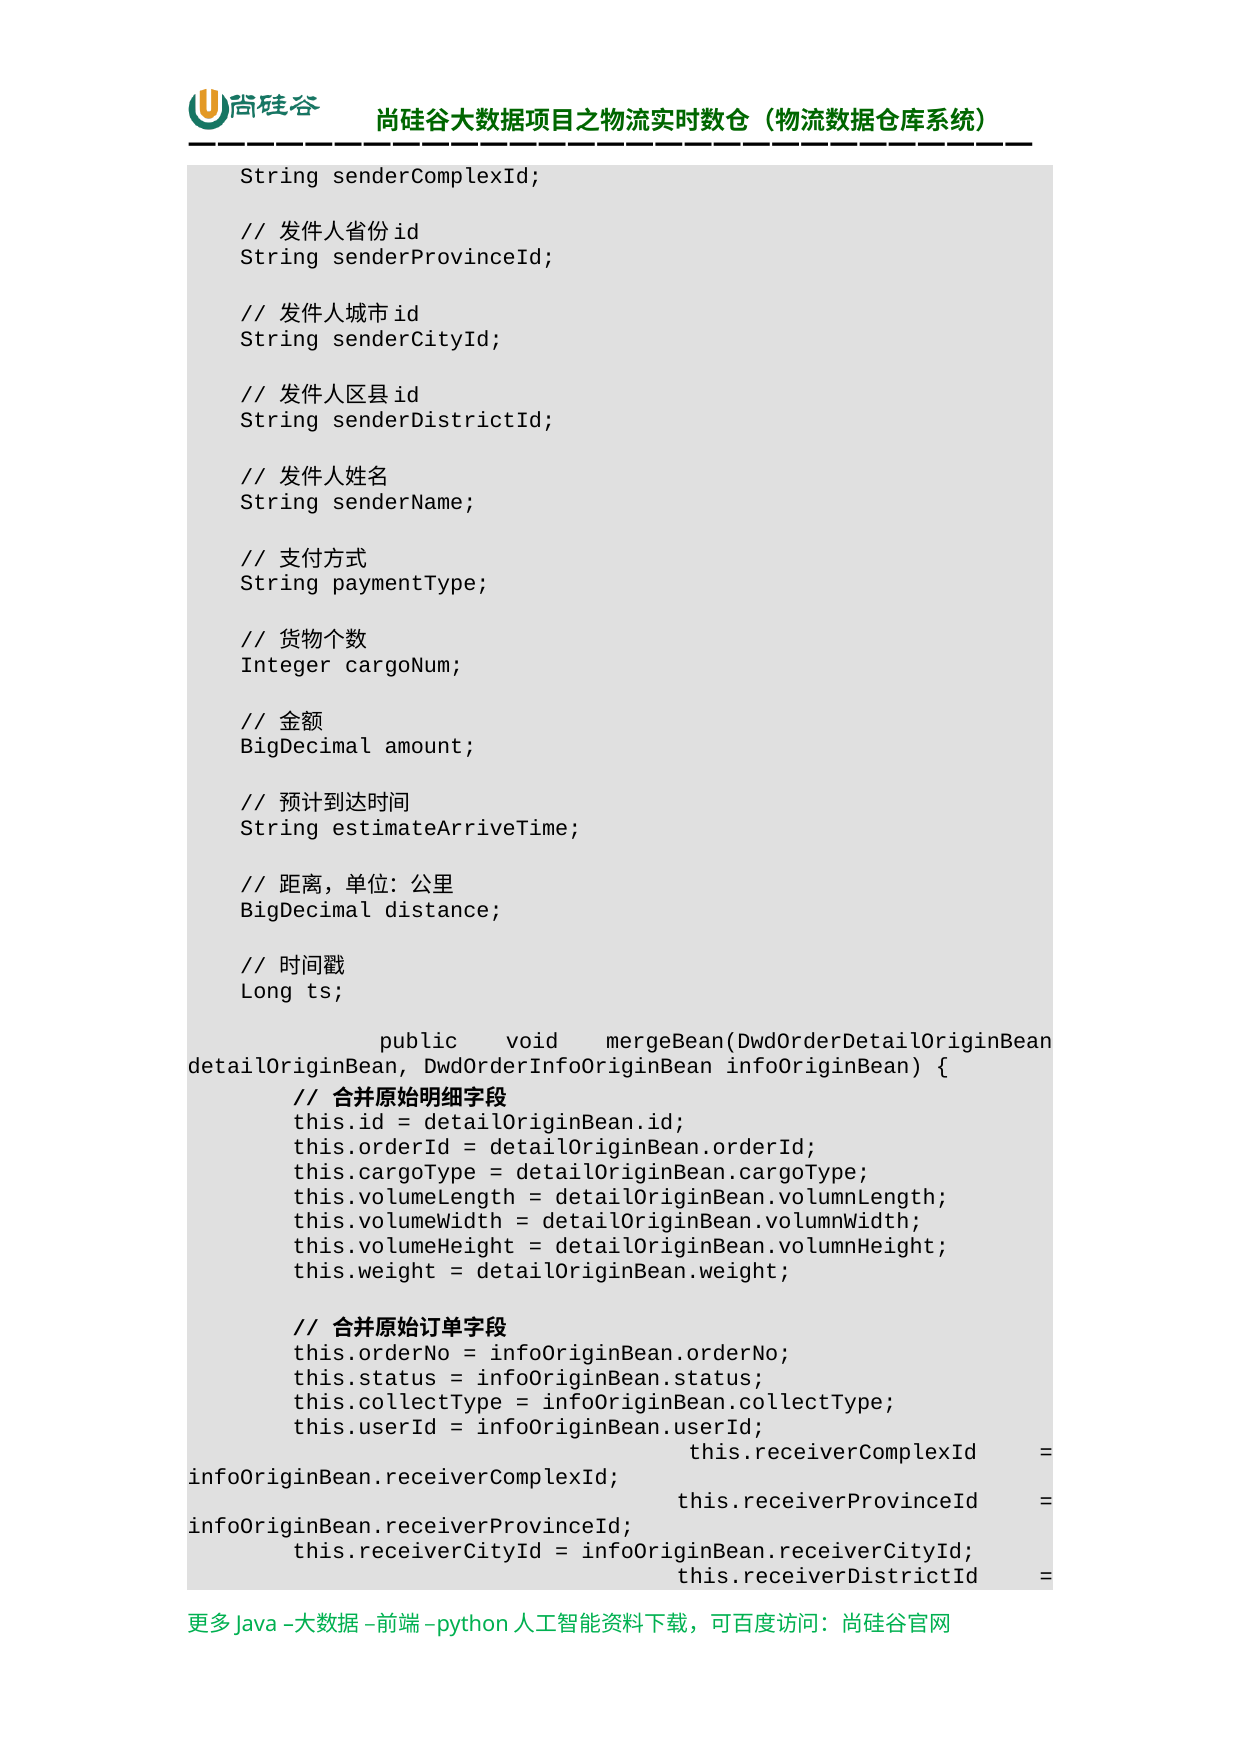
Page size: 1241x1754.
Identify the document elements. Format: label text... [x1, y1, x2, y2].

text String senderComplexId; [187, 165, 1053, 189]
text // 货物个数 [187, 622, 1053, 654]
text this.cargoType = detailOriginBean.cargoType; [187, 1161, 1053, 1186]
text Integer cargoNum; [187, 654, 1053, 679]
text this.collectType = infoOriginBean.collectType; [187, 1391, 1053, 1416]
text BigDecimal amount; [187, 736, 1053, 761]
text // 发件人区县id [187, 377, 1053, 409]
text public void mergeBean(DwdOrderDetailOriginBean detailOriginBean, DwdOrderInfoOriginBean infoOriginBean) { [187, 1030, 1053, 1079]
text // 发件人省份id [187, 214, 1053, 246]
text this.receiverProvinceId = infoOriginBean.receiverProvinceId; [187, 1491, 1053, 1540]
text String senderName; [187, 491, 1053, 516]
text String senderProvinceId; [187, 246, 1053, 271]
text // 金额 [187, 704, 1053, 736]
text this.orderNo = infoOriginBean.orderNo; [187, 1342, 1053, 1367]
text this.volumeHeight = detailOriginBean.volumnHeight; [187, 1236, 1053, 1260]
text // 发件人姓名 [187, 459, 1053, 491]
text this.id = detailOriginBean.id; [187, 1112, 1053, 1136]
text this.userId = infoOriginBean.userId; [187, 1416, 1053, 1441]
text // 距离，单位：公里 [187, 867, 1053, 899]
text BigDecimal distance; [187, 899, 1053, 924]
text String estimateArriveTime; [187, 817, 1053, 842]
text // 发件人城市id [187, 296, 1053, 328]
text // 预计到达时间 [187, 785, 1053, 817]
text String paymentType; [187, 573, 1053, 597]
text String senderCityId; [187, 328, 1053, 353]
text this.weight = detailOriginBean.weight; [187, 1260, 1053, 1285]
text String senderDistrictId; [187, 409, 1053, 434]
text Long ts; [187, 980, 1053, 1005]
text this.volumeLength = detailOriginBean.volumnLength; [187, 1186, 1053, 1211]
text this.receiverCityId = infoOriginBean.receiverCityId; [187, 1540, 1053, 1565]
text // 时间戳 [187, 948, 1053, 980]
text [187, 1565, 1053, 1590]
text this.status = infoOriginBean.status; [187, 1367, 1053, 1391]
text // 合并原始订单字段 [187, 1310, 1053, 1342]
text // 支付方式 [187, 541, 1053, 573]
text this.orderId = detailOriginBean.orderId; [187, 1136, 1053, 1161]
text this.volumeWidth = detailOriginBean.volumnWidth; [187, 1211, 1053, 1236]
text // 合并原始明细字段 [187, 1079, 1053, 1112]
text this.receiverComplexId = infoOriginBean.receiverComplexId; [187, 1441, 1053, 1491]
